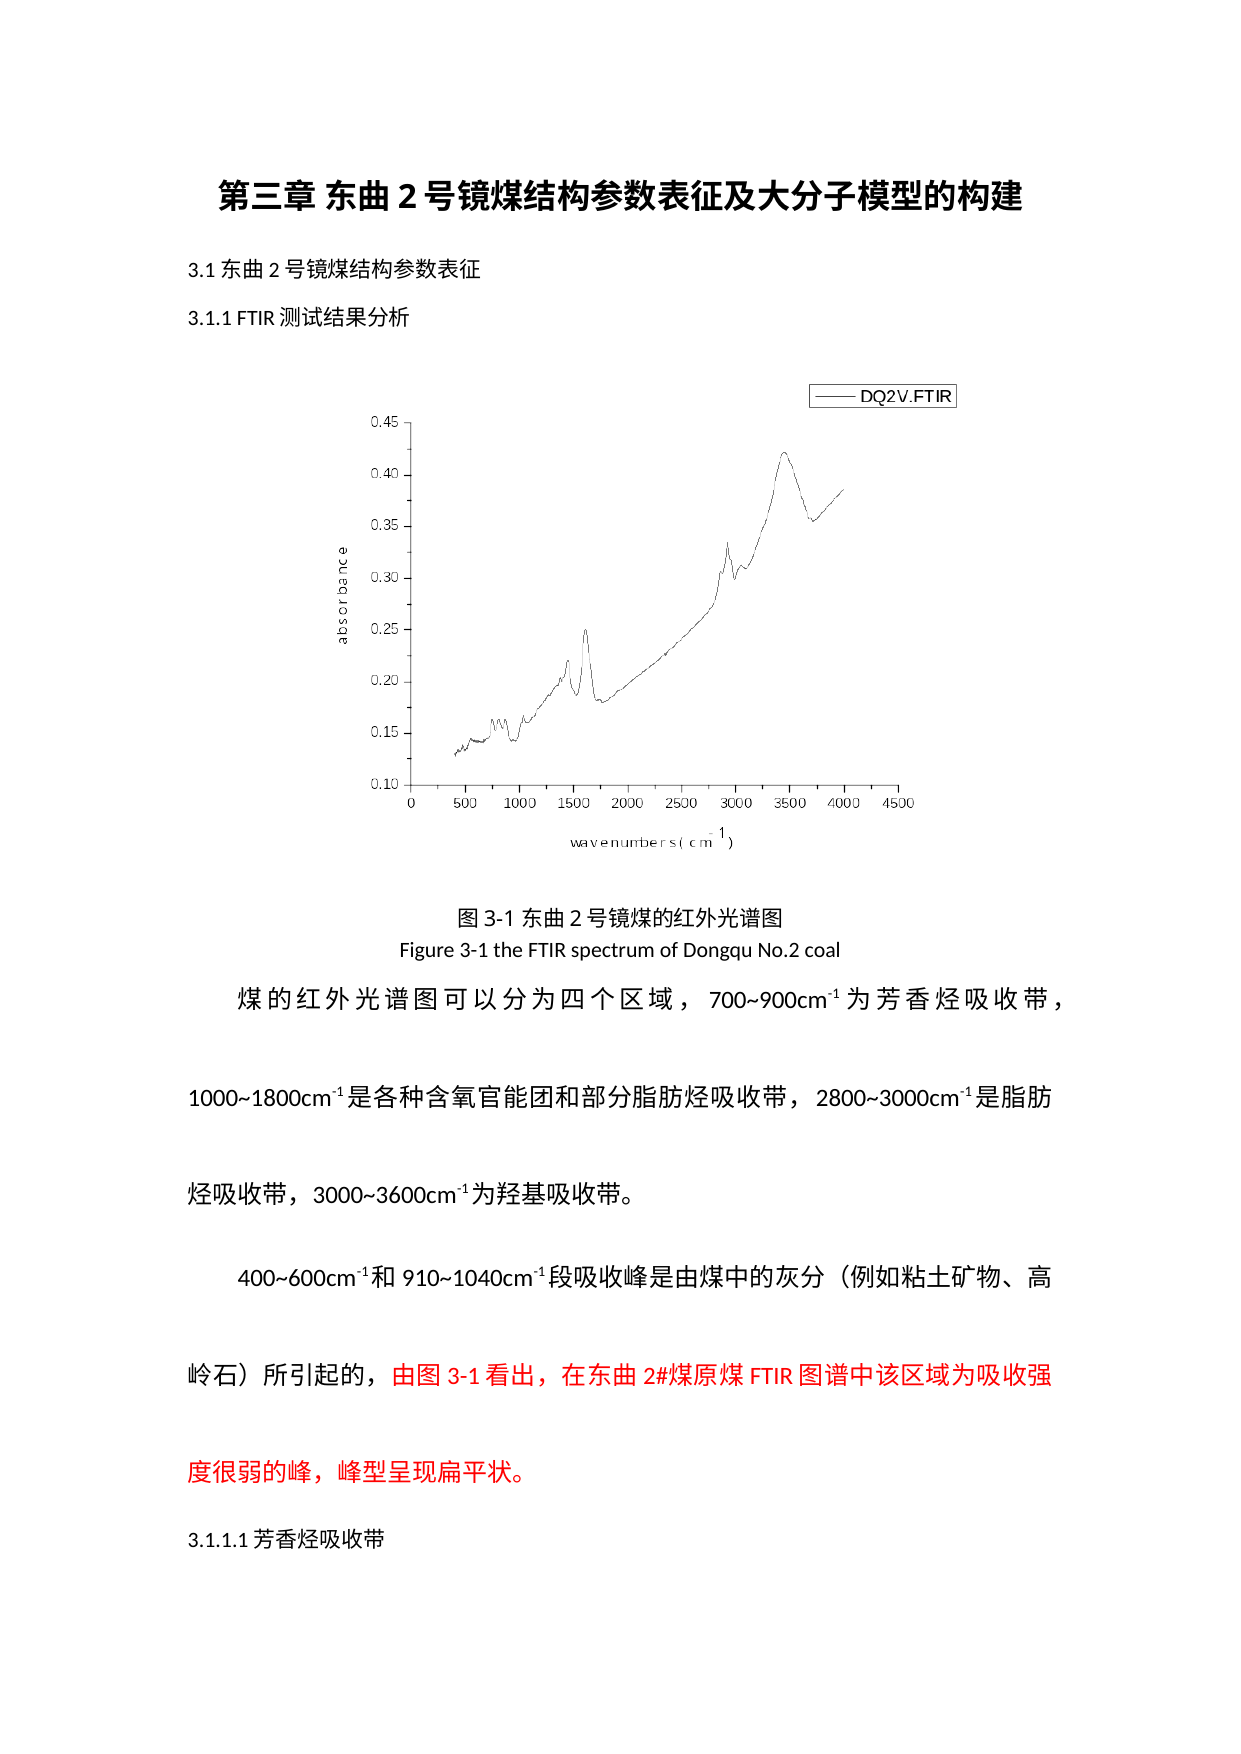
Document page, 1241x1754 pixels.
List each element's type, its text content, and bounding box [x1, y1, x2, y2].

text 第三章 东曲2号镜煤结构参数表征及大分子模型的构建 [187, 162, 1053, 227]
text 3.1.1.1 芳香烃吸收带 [187, 1522, 1053, 1554]
text 煤的红外光谱图可以分为四个区域，700~900cm-1为芳香烃吸收带，1000~1800cm-1是各种含氧官能团和部分脂肪烃吸收带，2800~3000cm-1是脂肪烃吸收带，3000~3600cm-1为羟基吸收带。 [187, 965, 1053, 1225]
text 400~600cm-1和910~1040cm-1段吸收峰是由煤中的灰分（例如粘土矿物、高岭石）所引起的，由图3-1看出，在东曲2#煤原煤FTIR图谱中该区域为吸收强度很弱的峰，峰型呈现扁平状。 [187, 1243, 1053, 1503]
text 3.1.1 FTIR测试结果分析 [187, 299, 1053, 332]
text Figure 3-1 the FTIR spectrum of Dongqu No.2 coal [187, 933, 1053, 965]
text 3.1 东曲2号镜煤结构参数表征 [187, 251, 1053, 284]
text 图3-1 东曲2号镜煤的红外光谱图 [187, 900, 1053, 933]
